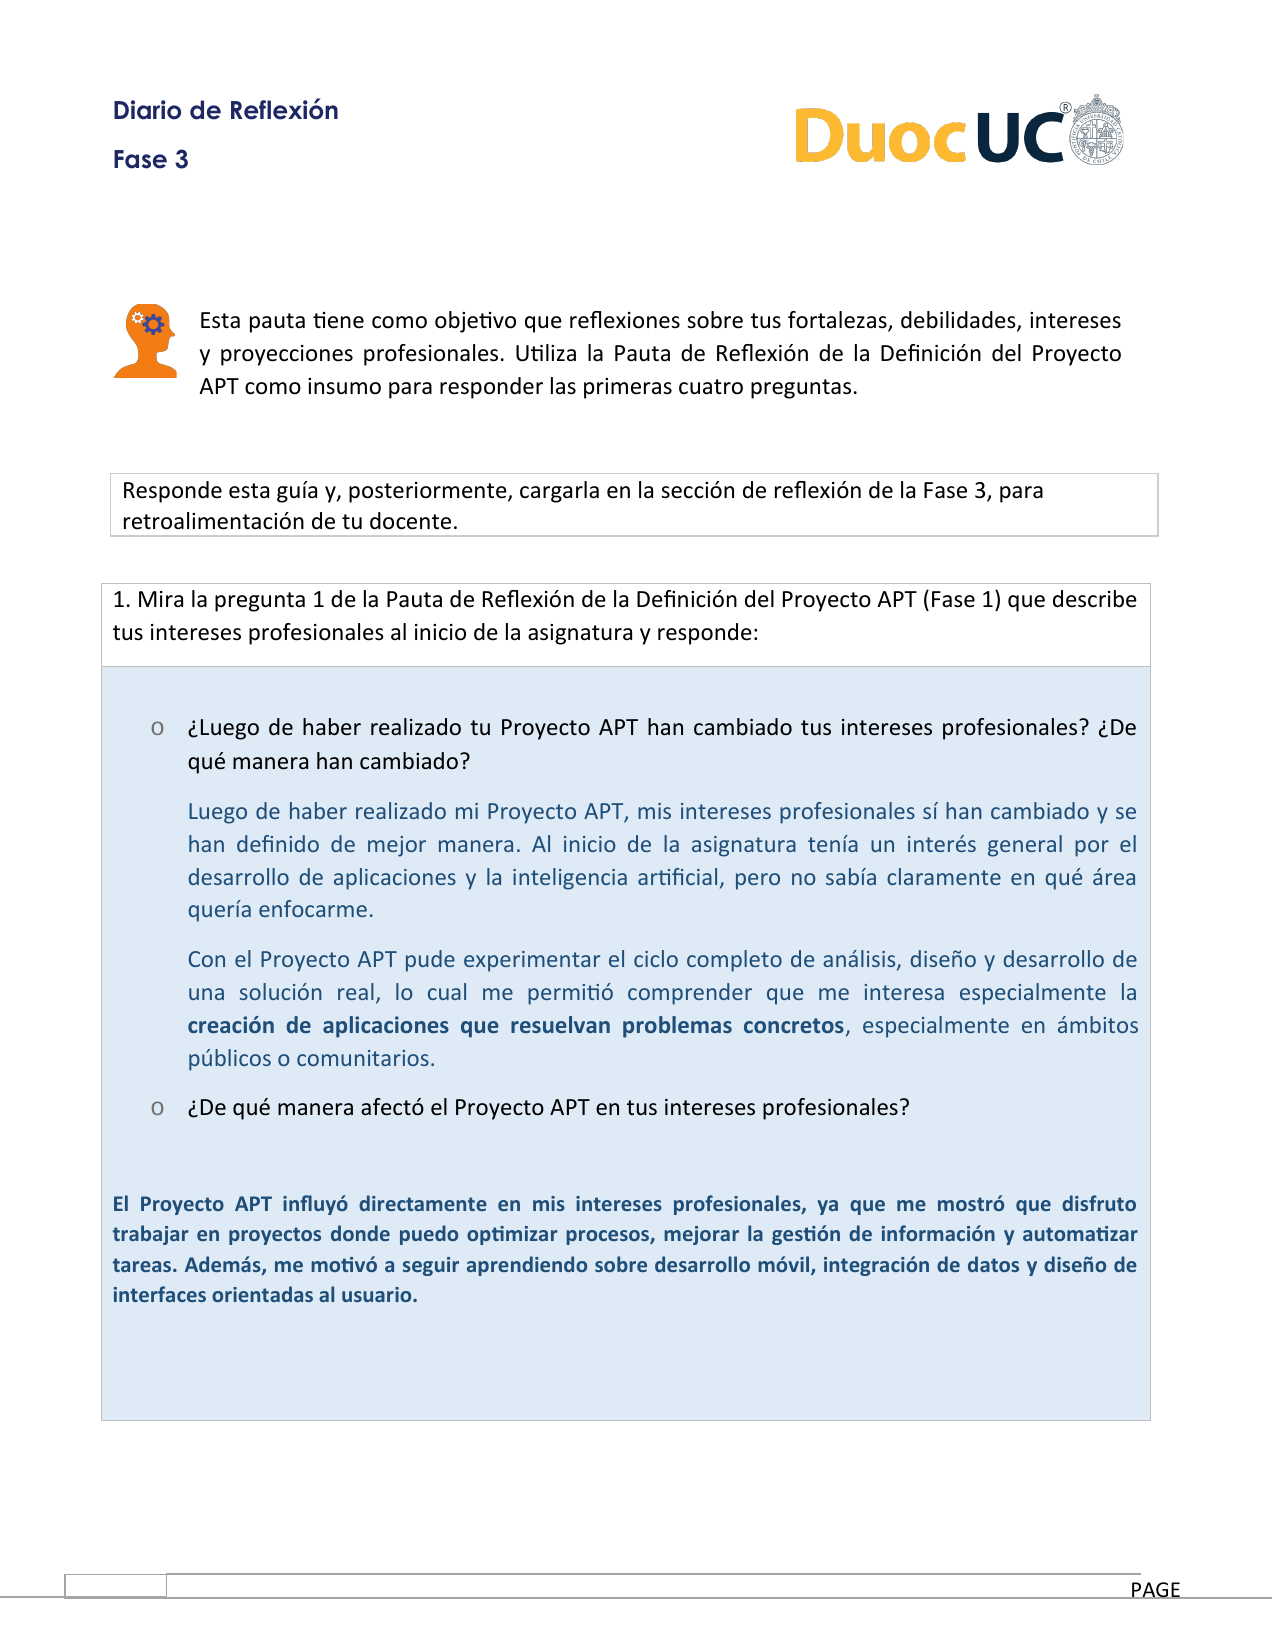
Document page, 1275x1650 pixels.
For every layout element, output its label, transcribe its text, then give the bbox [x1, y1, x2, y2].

table_header Responde esta guía y, posteriormente, cargarla en la sección de reflexión de la Fase 3, para retroalimentación de tu docente. [111, 474, 1157, 535]
picture [796, 94, 1124, 165]
table_header Esta pauta tiene como objetivo que reflexiones sobre tus fortalezas, debilidades, intereses y proyecciones profesionales. Utiliza la Pauta de Reflexión de la Definición del Proyecto APT como insumo para responder las primeras cuatro preguntas. [188, 305, 1134, 442]
picture [112, 304, 177, 378]
table_header [101, 305, 188, 442]
table_cell ¿Luego de haber realizado tu Proyecto APT han cambiado tus intereses profesionales? ¿De qué manera han cambiado? Luego de haber realizado mi Proyecto APT, mis intereses profesionales sí han cambiado y se han definido de mejor manera. Al inicio de la asignatura tenía un interés general por el desarrollo de aplicaciones y la inteligencia artificial, pero no sabía claramente en qué área quería enfocarme. Con el Proyecto APT pude experimentar el ciclo completo de análisis, diseño y desarrollo de una solución real, lo cual me permitió comprender que me interesa especialmente la creación de aplicaciones que resuelvan problemas concretos, especialmente en ámbitos públicos o comunitarios. ¿De qué manera afectó el Proyecto APT en tus intereses profesionales? El Proyecto APT influyó directamente en mis intereses profesionales, ya que me mostró que disfruto trabajar en proyectos donde puedo optimizar procesos, mejorar la gestión de información y automatizar tareas. Además, me motivó a seguir aprendiendo sobre desarrollo móvil, integración de datos y diseño de interfaces orientadas al usuario. [102, 667, 1150, 1420]
table_header 1. Mira la pregunta 1 de la Pauta de Reflexión de la Definición del Proyecto APT (Fase 1) que describe tus intereses profesionales al inicio de la asignatura y responde: [102, 584, 1150, 666]
